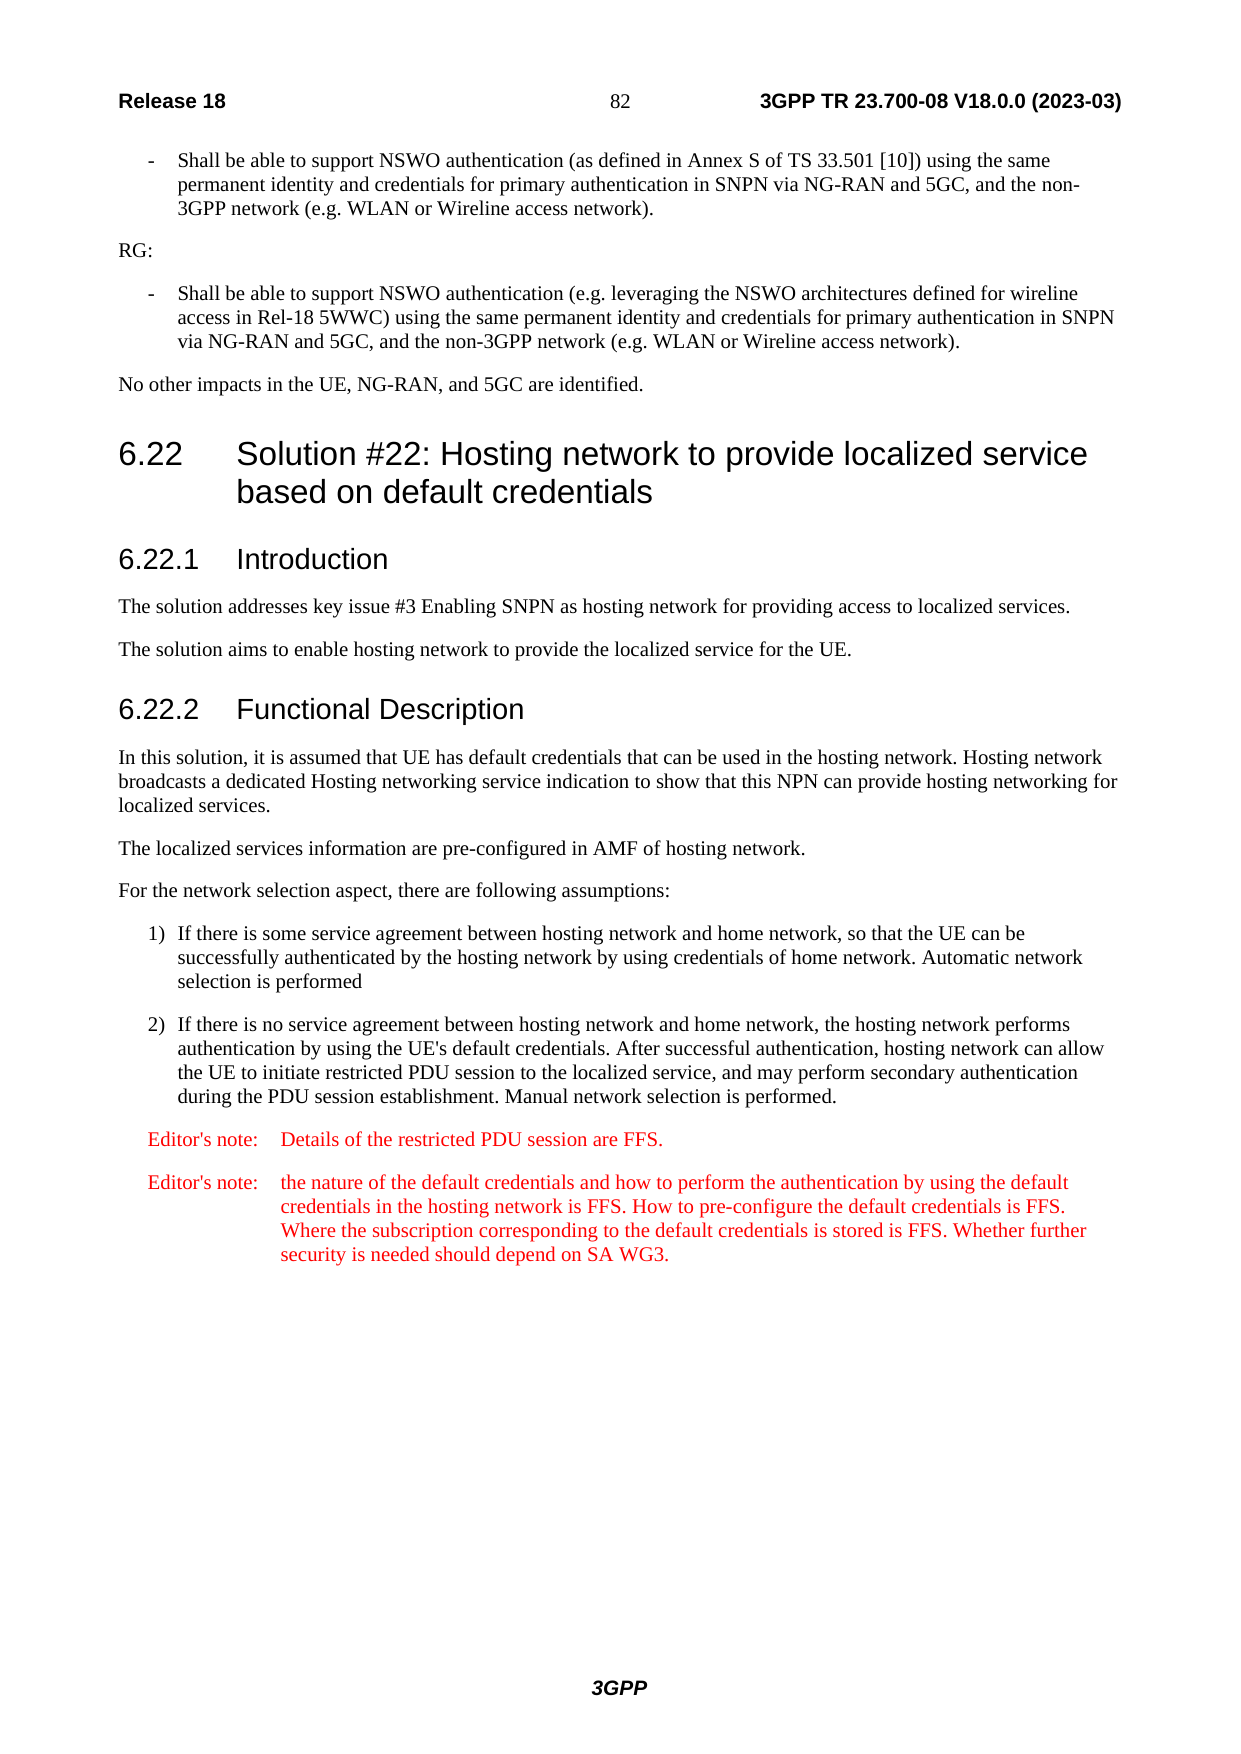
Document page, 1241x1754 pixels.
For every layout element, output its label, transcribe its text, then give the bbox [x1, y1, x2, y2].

text For the network selection aspect, there are following assumptions: [118, 878, 1122, 902]
text The localized services information are pre-configured in AMF of hosting network. [118, 836, 1122, 859]
text Editor's note: the nature of the default credentials and how to perform the authentication by using the default credentials in the hosting network is FFS. How to pre-configure the default credentials is FFS. Where the subscription corresponding to the default credentials is stored is FFS. Whether further security is needed should depend on SA WG3. [147, 1170, 1122, 1266]
subtitle 6.22 Solution #22: Hosting network to provide localized service based on default credentials [118, 434, 1122, 511]
text Editor's note: Details of the restricted PDU session are FFS. [147, 1127, 1122, 1151]
text In this solution, it is assumed that UE has default credentials that can be used in the hosting network. Hosting network broadcasts a dedicated Hosting networking service indication to show that this NPN can provide hosting networking for localized services. [118, 744, 1122, 817]
subtitle 6.22.2 Functional Description [118, 692, 1122, 726]
text 2) If there is no service agreement between hosting network and home network, the hosting network performs authentication by using the UE's default credentials. After successful authentication, hosting network can allow the UE to initiate restricted PDU session to the localized service, and may perform secondary authentication during the PDU session establishment. Manual network selection is performed. [148, 1012, 1122, 1108]
text The solution aims to enable hosting network to provide the localized service for the UE. [118, 637, 1122, 661]
text No other impacts in the UE, NG-RAN, and 5GC are identified. [118, 372, 1122, 396]
subtitle 6.22.1 Introduction [118, 542, 1122, 575]
text - Shall be able to support NSWO authentication (as defined in Annex S of TS 33.501 [10]) using the same permanent identity and credentials for primary authentication in SNPN via NG-RAN and 5GC, and the non-3GPP network (e.g. WLAN or Wireline access network). [148, 147, 1122, 220]
text The solution addresses key issue #3 Enabling SNPN as hosting network for providing access to localized services. [118, 594, 1122, 618]
text - Shall be able to support NSWO authentication (e.g. leveraging the NSWO architectures defined for wireline access in Rel-18 5WWC) using the same permanent identity and credentials for primary authentication in SNPN via NG-RAN and 5GC, and the non-3GPP network (e.g. WLAN or Wireline access network). [148, 281, 1122, 353]
text RG: [118, 238, 1122, 262]
text 1) If there is some service agreement between hosting network and home network, so that the UE can be successfully authenticated by the hosting network by using credentials of home network. Automatic network selection is performed [148, 921, 1122, 993]
